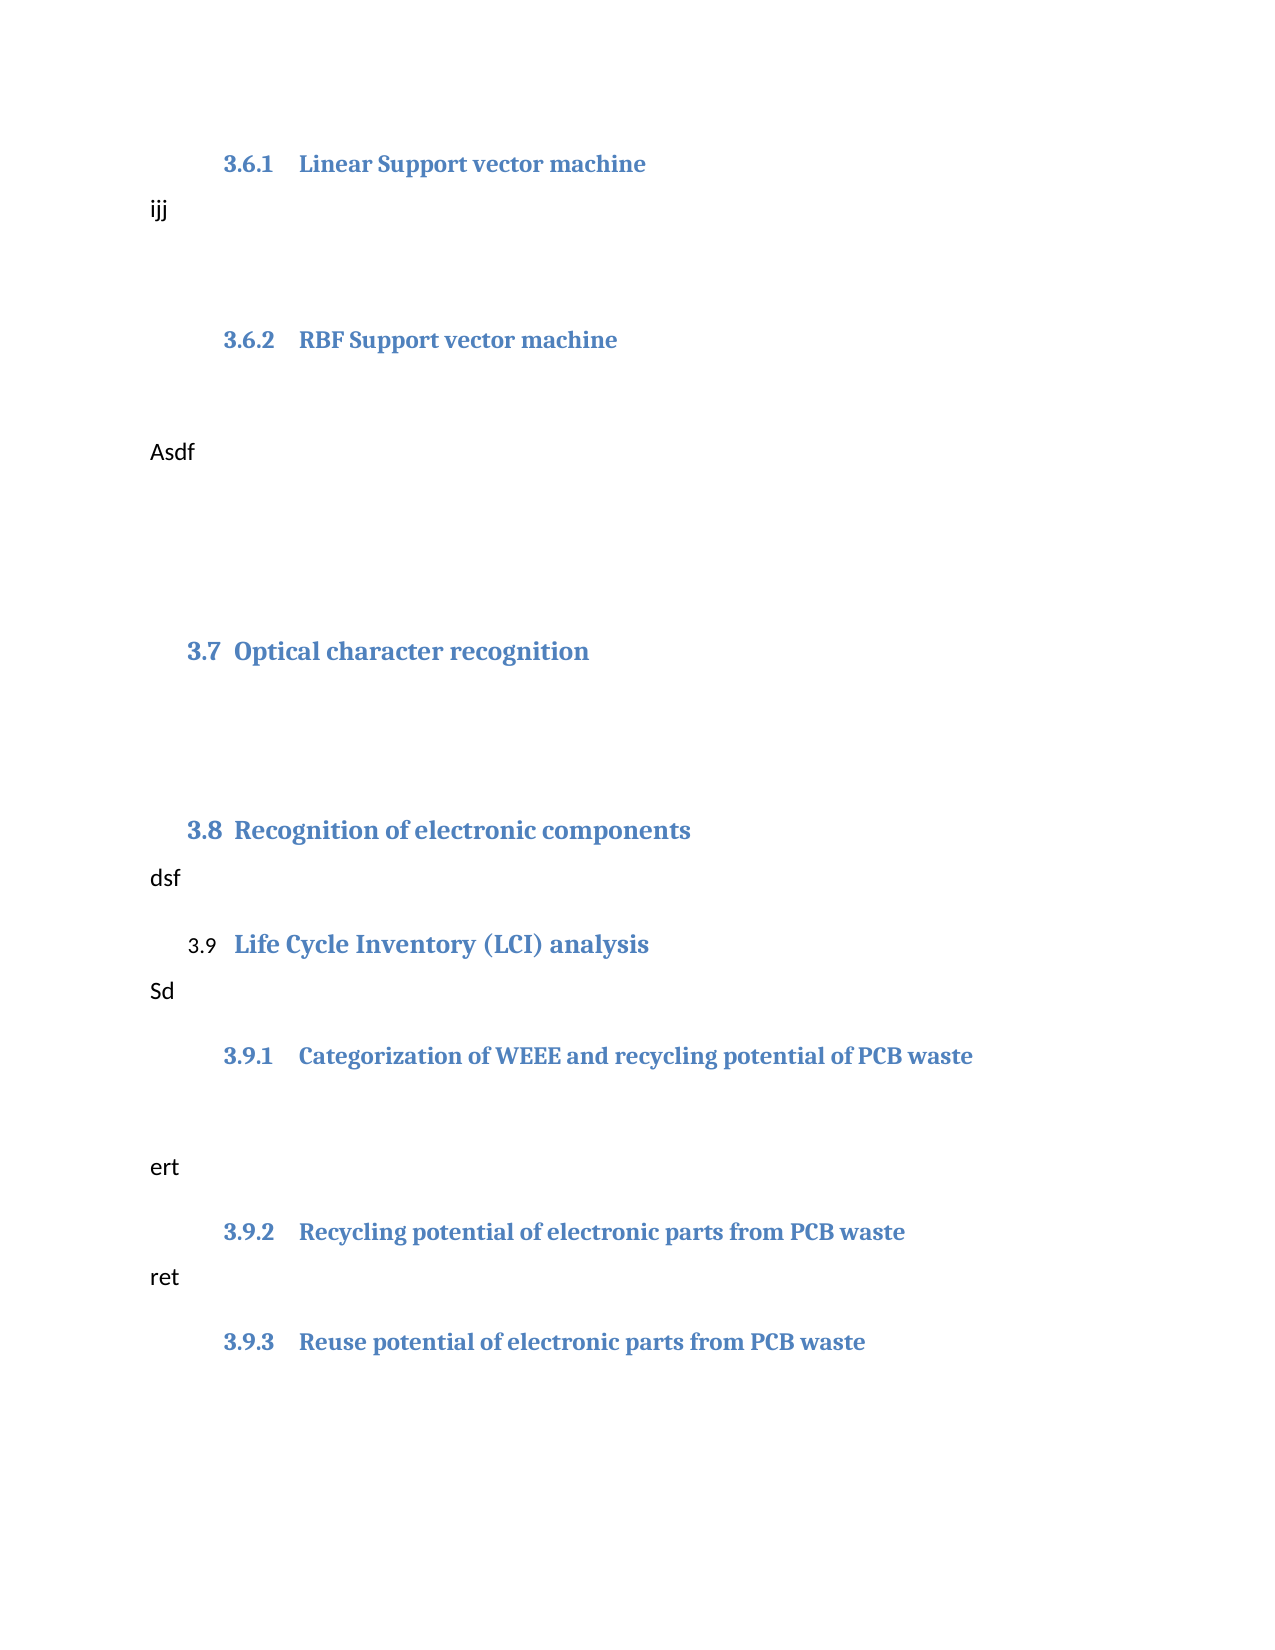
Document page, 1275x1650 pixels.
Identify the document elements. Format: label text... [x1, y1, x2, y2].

text ert [150, 1152, 1125, 1182]
text ijj [150, 193, 1125, 224]
text Asdf [150, 436, 1125, 466]
subtitle RBF Support vector machine [224, 326, 1125, 355]
subtitle Optical character recognition [187, 636, 1125, 667]
text ret [150, 1261, 1125, 1292]
text dsf [150, 862, 1125, 893]
subtitle Life Cycle Inventory (LCI) analysis [187, 929, 1125, 960]
text Sd [150, 975, 1125, 1006]
subtitle Linear Support vector machine [224, 150, 1125, 179]
subtitle Categorization of WEEE and recycling potential of PCB waste [224, 1042, 1125, 1071]
subtitle Recognition of electronic components [187, 815, 1125, 847]
subtitle Reuse potential of electronic parts from PCB waste [224, 1328, 1125, 1357]
subtitle Recycling potential of electronic parts from PCB waste [224, 1218, 1125, 1247]
